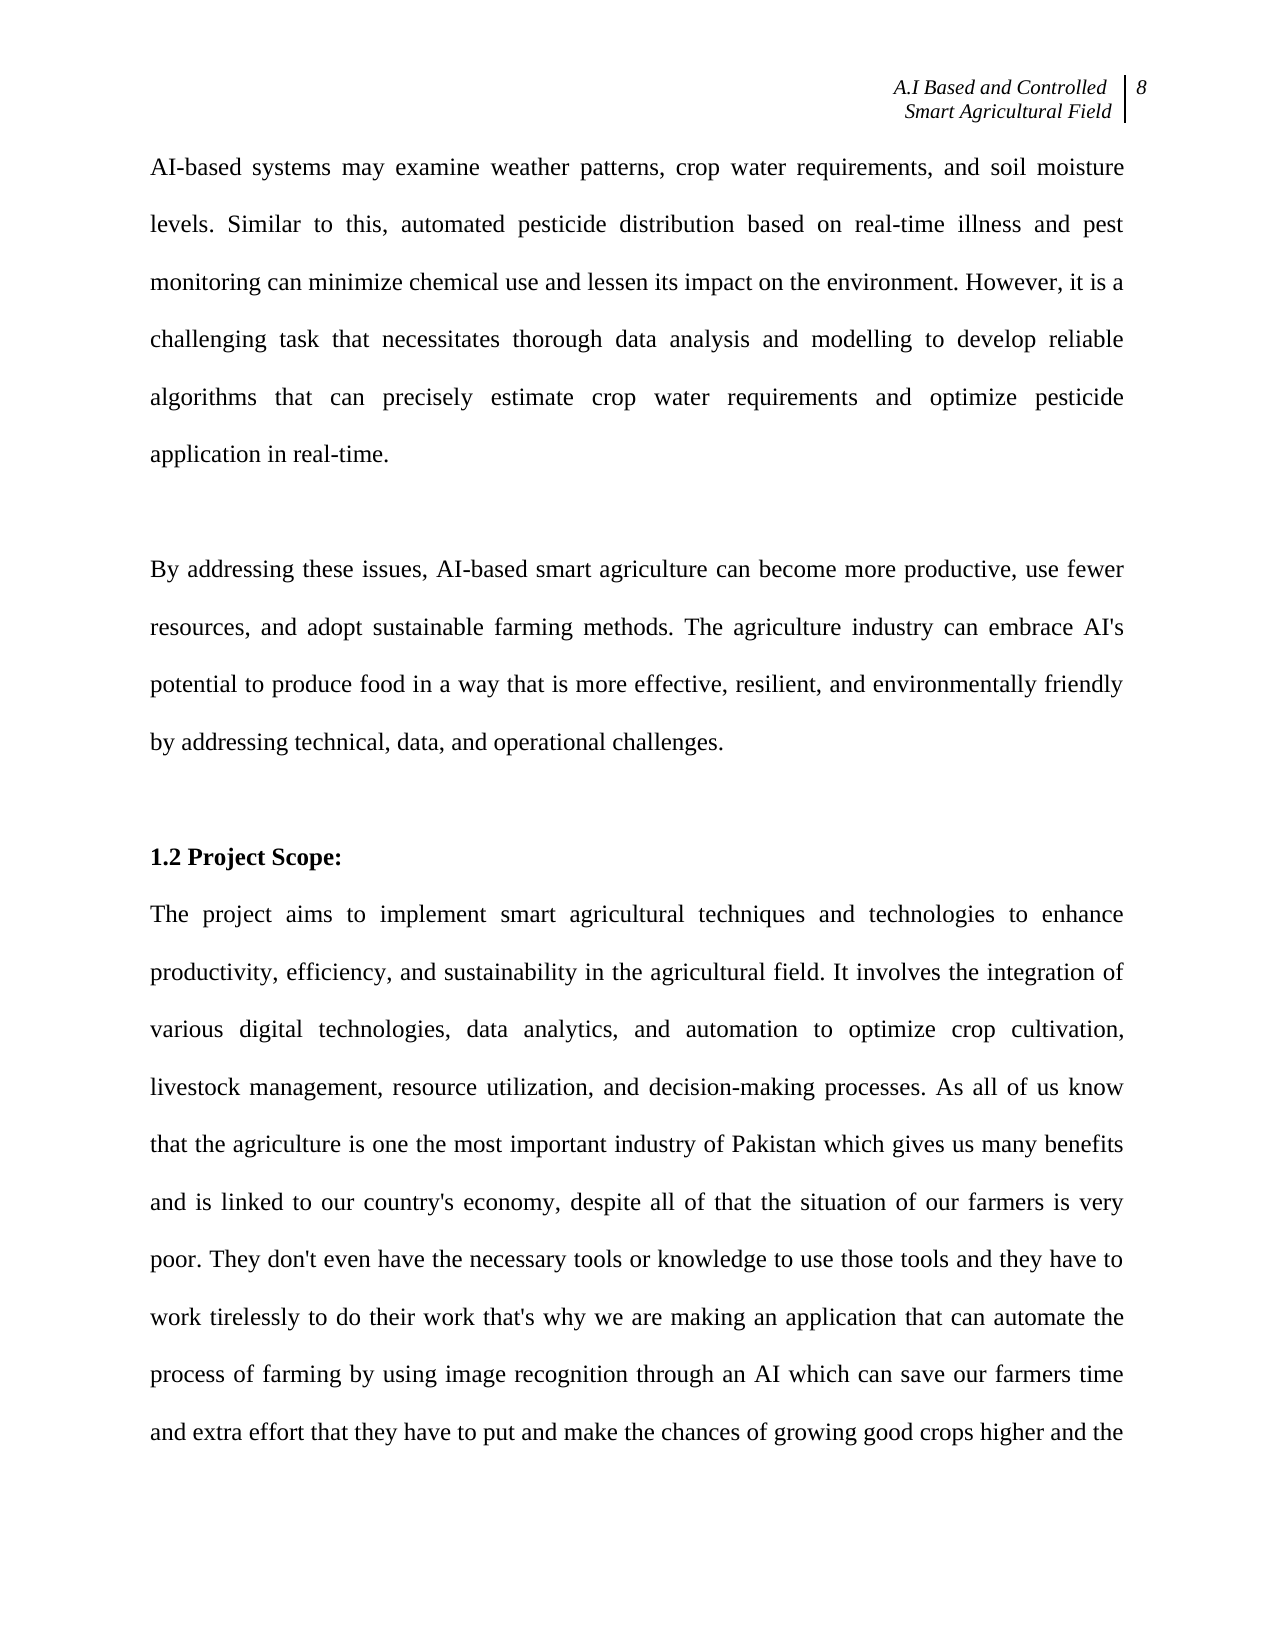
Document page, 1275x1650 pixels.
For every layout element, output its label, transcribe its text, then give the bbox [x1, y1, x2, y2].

text By addressing these issues, AI-based smart agriculture can become more productive, use fewer resources, and adopt sustainable farming methods. The agriculture industry can embrace AI's potential to produce food in a way that is more effective, resilient, and environmentally friendly by addressing technical, data, and operational challenges. [150, 554, 1125, 756]
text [150, 899, 1125, 1446]
list Project Scope: [150, 842, 1125, 871]
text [150, 152, 1125, 468]
